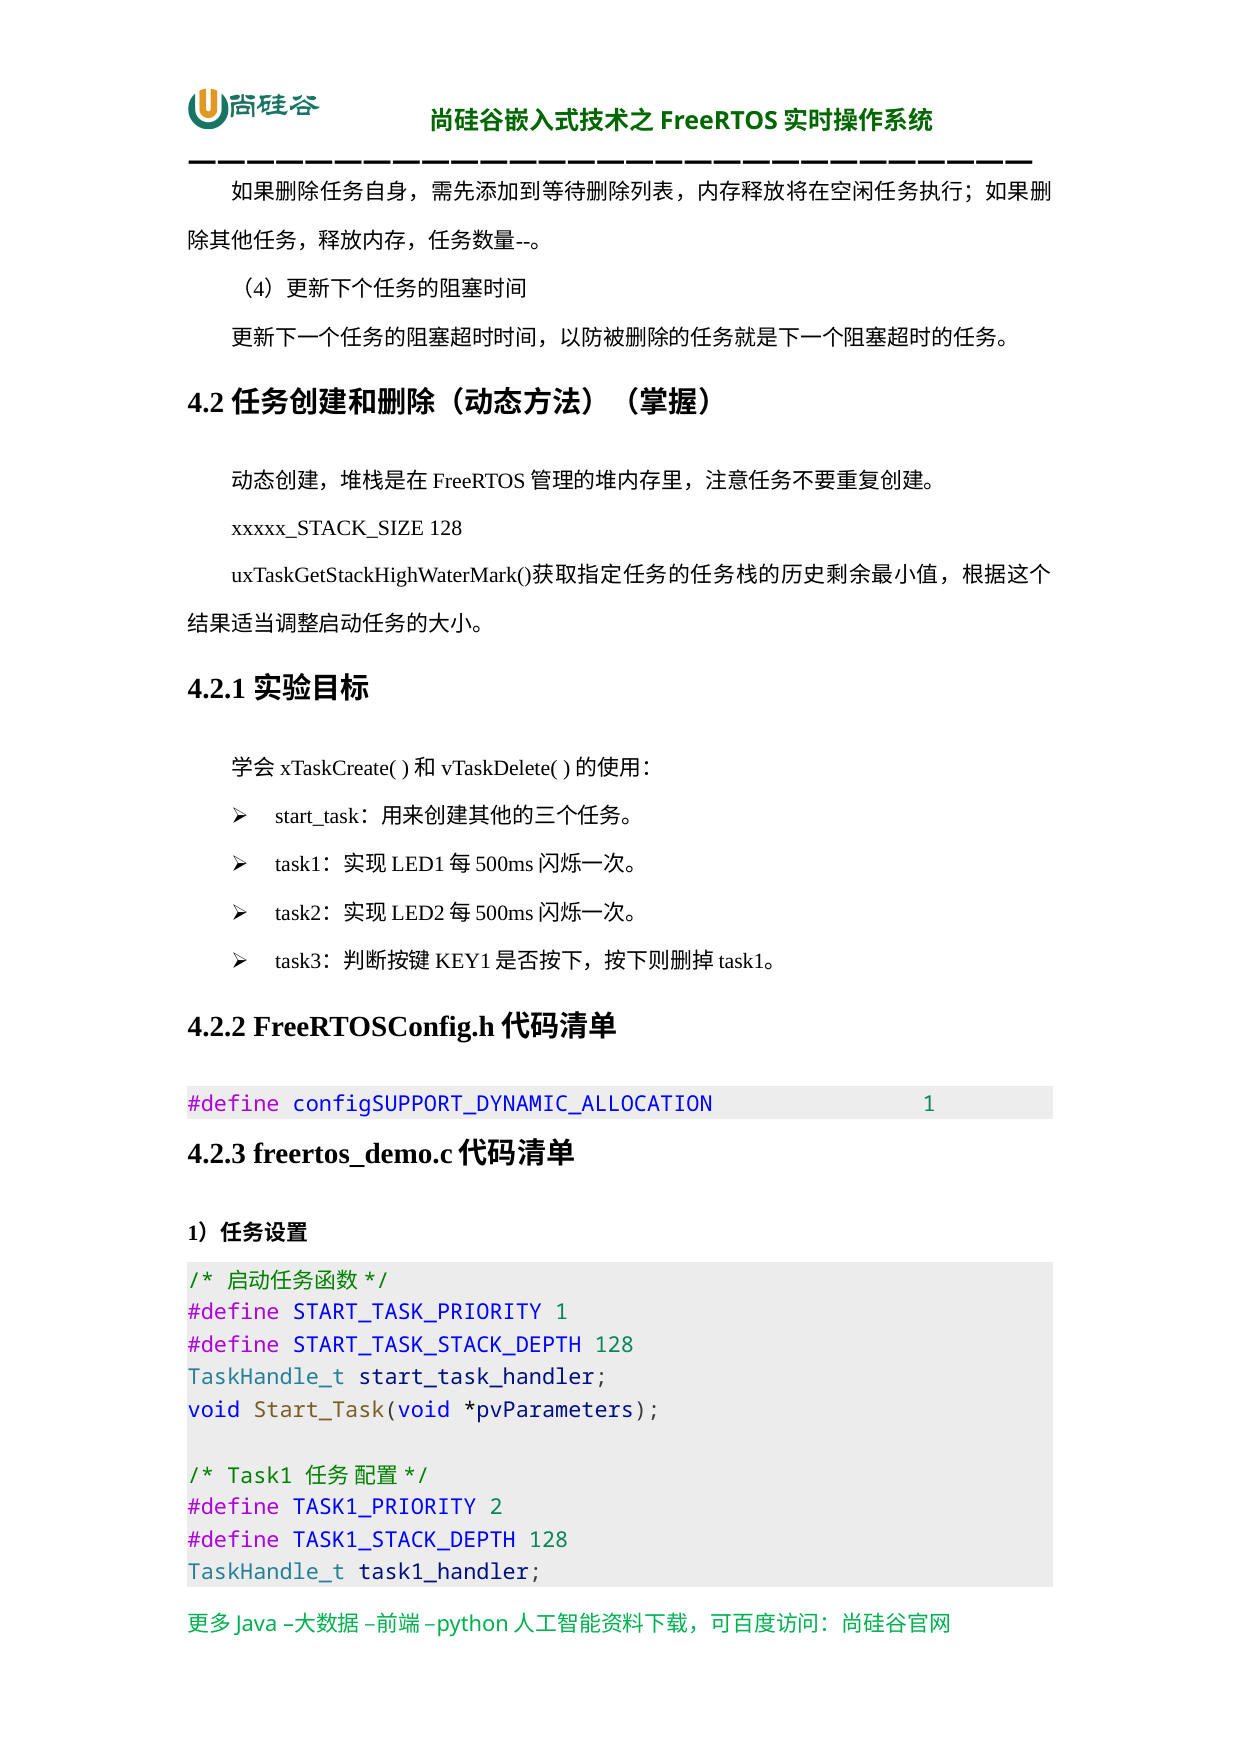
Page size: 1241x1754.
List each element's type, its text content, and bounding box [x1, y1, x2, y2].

text #define TASK1_STACK_DEPTH 128 [187, 1522, 1053, 1555]
text task2：实现LED2每500ms闪烁一次。 [187, 894, 1053, 927]
text #define TASK1_PRIORITY 2 [187, 1490, 1053, 1522]
text 任务设置 [187, 1214, 1053, 1247]
text task1：实现LED1每500ms闪烁一次。 [187, 846, 1053, 878]
text #define START_TASK_STACK_DEPTH 128 [187, 1327, 1053, 1360]
text FreeRTOSConfig.h代码清单 [187, 991, 1053, 1056]
text 任务创建和删除（动态方法）（掌握） [187, 368, 1053, 433]
text 实验目标 [187, 654, 1053, 719]
text TaskHandle_t start_task_handler; [187, 1360, 1053, 1392]
text 更新下一个任务的阻塞超时时间，以防被删除的任务就是下一个阻塞超时的任务。 [187, 319, 1053, 352]
text #define START_TASK_PRIORITY 1 [187, 1295, 1053, 1327]
text start_task：用来创建其他的三个任务。 [187, 797, 1053, 830]
text 学会 xTaskCreate( ) 和 vTaskDelete( ) 的使用： [187, 749, 1053, 782]
text 如果删除任务自身，需先添加到等待删除列表，内存释放将在空闲任务执行；如果删除其他任务，释放内存，任务数量--。 [187, 174, 1053, 255]
text /* Task1 任务 配置 */ [187, 1457, 1053, 1490]
text void Start_Task(void *pvParameters); [187, 1392, 1053, 1425]
text 动态创建，堆栈是在FreeRTOS管理的堆内存里，注意任务不要重复创建。 [187, 463, 1053, 496]
text 更新下个任务的阻塞时间 [187, 271, 1053, 303]
text /* 启动任务函数 */ [187, 1262, 1053, 1295]
text xxxxx_STACK_SIZE 128 [187, 511, 1053, 544]
picture [187, 88, 321, 130]
text TaskHandle_t task1_handler; [187, 1555, 1053, 1587]
text task3：判断按键KEY1是否按下，按下则删掉task1。 [187, 942, 1053, 975]
text freertos_demo.c代码清单 [187, 1119, 1053, 1184]
text uxTaskGetStackHighWaterMark()获取指定任务的任务栈的历史剩余最小值，根据这个结果适当调整启动任务的大小。 [187, 557, 1053, 638]
text #define configSUPPORT_DYNAMIC_ALLOCATION 1 [187, 1086, 1053, 1119]
